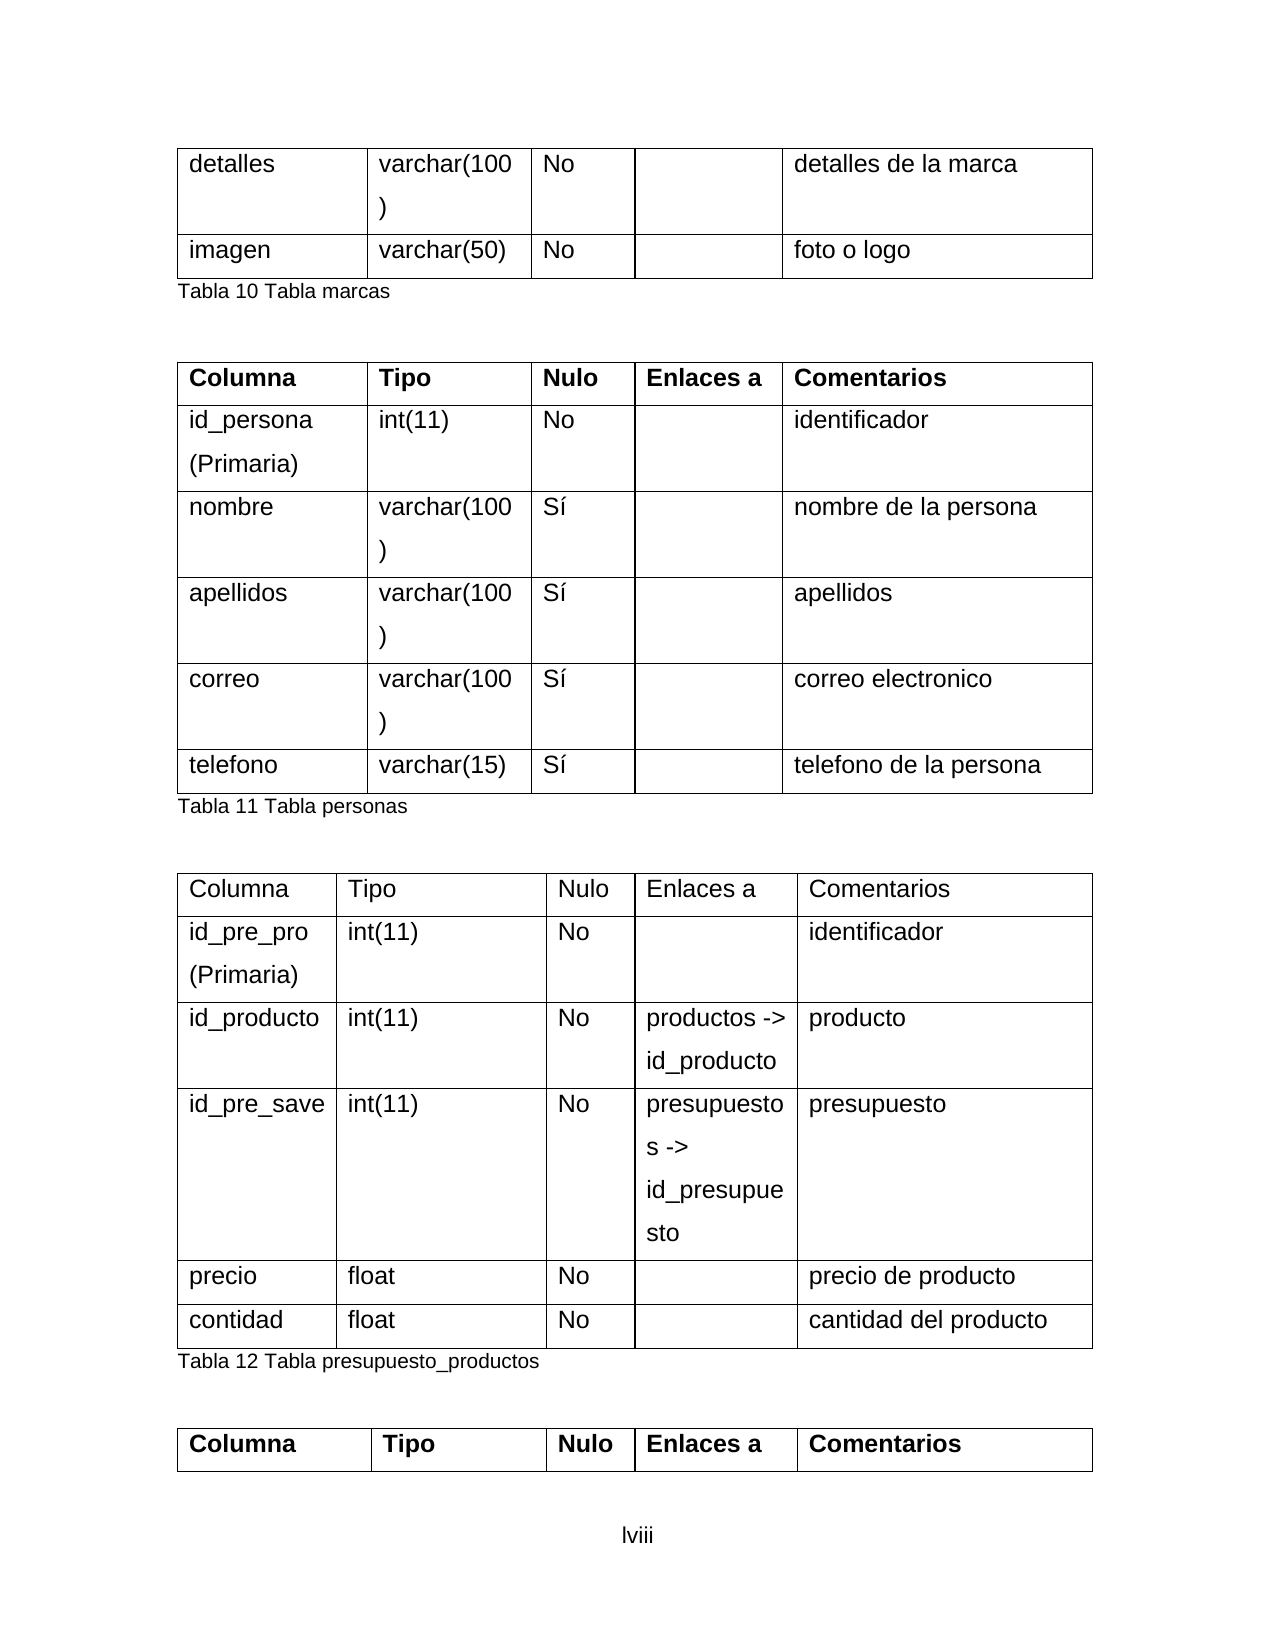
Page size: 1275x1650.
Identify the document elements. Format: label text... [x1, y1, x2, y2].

text Tabla 12 Tabla presupuesto_productos [177, 1349, 1098, 1373]
table_cell correo electronico [783, 664, 1092, 749]
table_cell int(11) [368, 406, 531, 491]
table_header Comentarios [798, 1429, 1092, 1471]
table_cell Sí [532, 578, 634, 663]
table_cell [636, 1261, 797, 1304]
table_header Enlaces a [636, 363, 782, 404]
table_cell apellidos [178, 578, 367, 663]
table_cell [636, 750, 782, 793]
table_header Columna [178, 1429, 371, 1471]
table_cell float [337, 1261, 546, 1304]
table_cell Sí [532, 664, 634, 749]
table_cell detalles de la marca [783, 149, 1092, 234]
table_cell id_producto [178, 1003, 336, 1088]
table_header Comentarios [783, 363, 1092, 404]
table_cell imagen [178, 235, 367, 278]
table_header Enlaces a [636, 874, 797, 916]
table_cell [636, 578, 782, 663]
table_cell foto o logo [783, 235, 1092, 278]
table_cell id_pre_save [178, 1089, 336, 1260]
table_header Nulo [532, 363, 634, 404]
table_cell varchar(50) [368, 235, 531, 278]
table_cell No [547, 917, 634, 1002]
table_cell int(11) [337, 917, 546, 1002]
text Tabla 11 Tabla personas [177, 794, 1098, 818]
table_cell producto [798, 1003, 1092, 1088]
table_cell varchar(100) [368, 492, 531, 577]
table_header Tipo [337, 874, 546, 916]
table_cell [636, 235, 782, 278]
table_cell No [547, 1261, 634, 1304]
table_cell [636, 664, 782, 749]
table_cell No [547, 1089, 634, 1260]
table_cell [636, 492, 782, 577]
table_cell precio [178, 1261, 336, 1304]
table_cell No [532, 149, 634, 234]
table_cell int(11) [337, 1089, 546, 1260]
table_cell identificador [783, 406, 1092, 491]
table_cell [636, 406, 782, 491]
table_cell id_persona (Primaria) [178, 406, 367, 491]
table_cell correo [178, 664, 367, 749]
table_cell contidad [178, 1305, 336, 1348]
text Tabla 10 Tabla marcas [177, 279, 1098, 303]
table_header Columna [178, 874, 336, 916]
table_cell int(11) [337, 1003, 546, 1088]
table_cell id_pre_pro (Primaria) [178, 917, 336, 1002]
table_cell varchar(100) [368, 664, 531, 749]
table_cell telefono [178, 750, 367, 793]
table_cell float [337, 1305, 546, 1348]
table_cell telefono de la persona [783, 750, 1092, 793]
table_cell No [532, 406, 634, 491]
table_header Nulo [547, 874, 634, 916]
table_cell presupuesto [798, 1089, 1092, 1260]
table_cell productos -> id_producto [636, 1003, 797, 1088]
table_header Columna [178, 363, 367, 404]
table_cell Sí [532, 750, 634, 793]
table_header Nulo [547, 1429, 634, 1471]
table_cell varchar(100) [368, 578, 531, 663]
table_cell No [547, 1305, 634, 1348]
table_cell [636, 917, 797, 1002]
table_cell No [547, 1003, 634, 1088]
table_cell [636, 1305, 797, 1348]
table_header Tipo [372, 1429, 546, 1471]
table_cell [636, 149, 782, 234]
table_cell presupuestos -> id_presupuesto [636, 1089, 797, 1260]
table_cell nombre de la persona [783, 492, 1092, 577]
table_cell detalles [178, 149, 367, 234]
table_header Tipo [368, 363, 531, 404]
table_cell identificador [798, 917, 1092, 1002]
table_header Comentarios [798, 874, 1092, 916]
table_cell precio de producto [798, 1261, 1092, 1304]
table_cell Sí [532, 492, 634, 577]
table_cell nombre [178, 492, 367, 577]
table_cell varchar(15) [368, 750, 531, 793]
table_cell cantidad del producto [798, 1305, 1092, 1348]
table_cell varchar(100) [368, 149, 531, 234]
table_header Enlaces a [636, 1429, 797, 1471]
table_cell No [532, 235, 634, 278]
table_cell apellidos [783, 578, 1092, 663]
